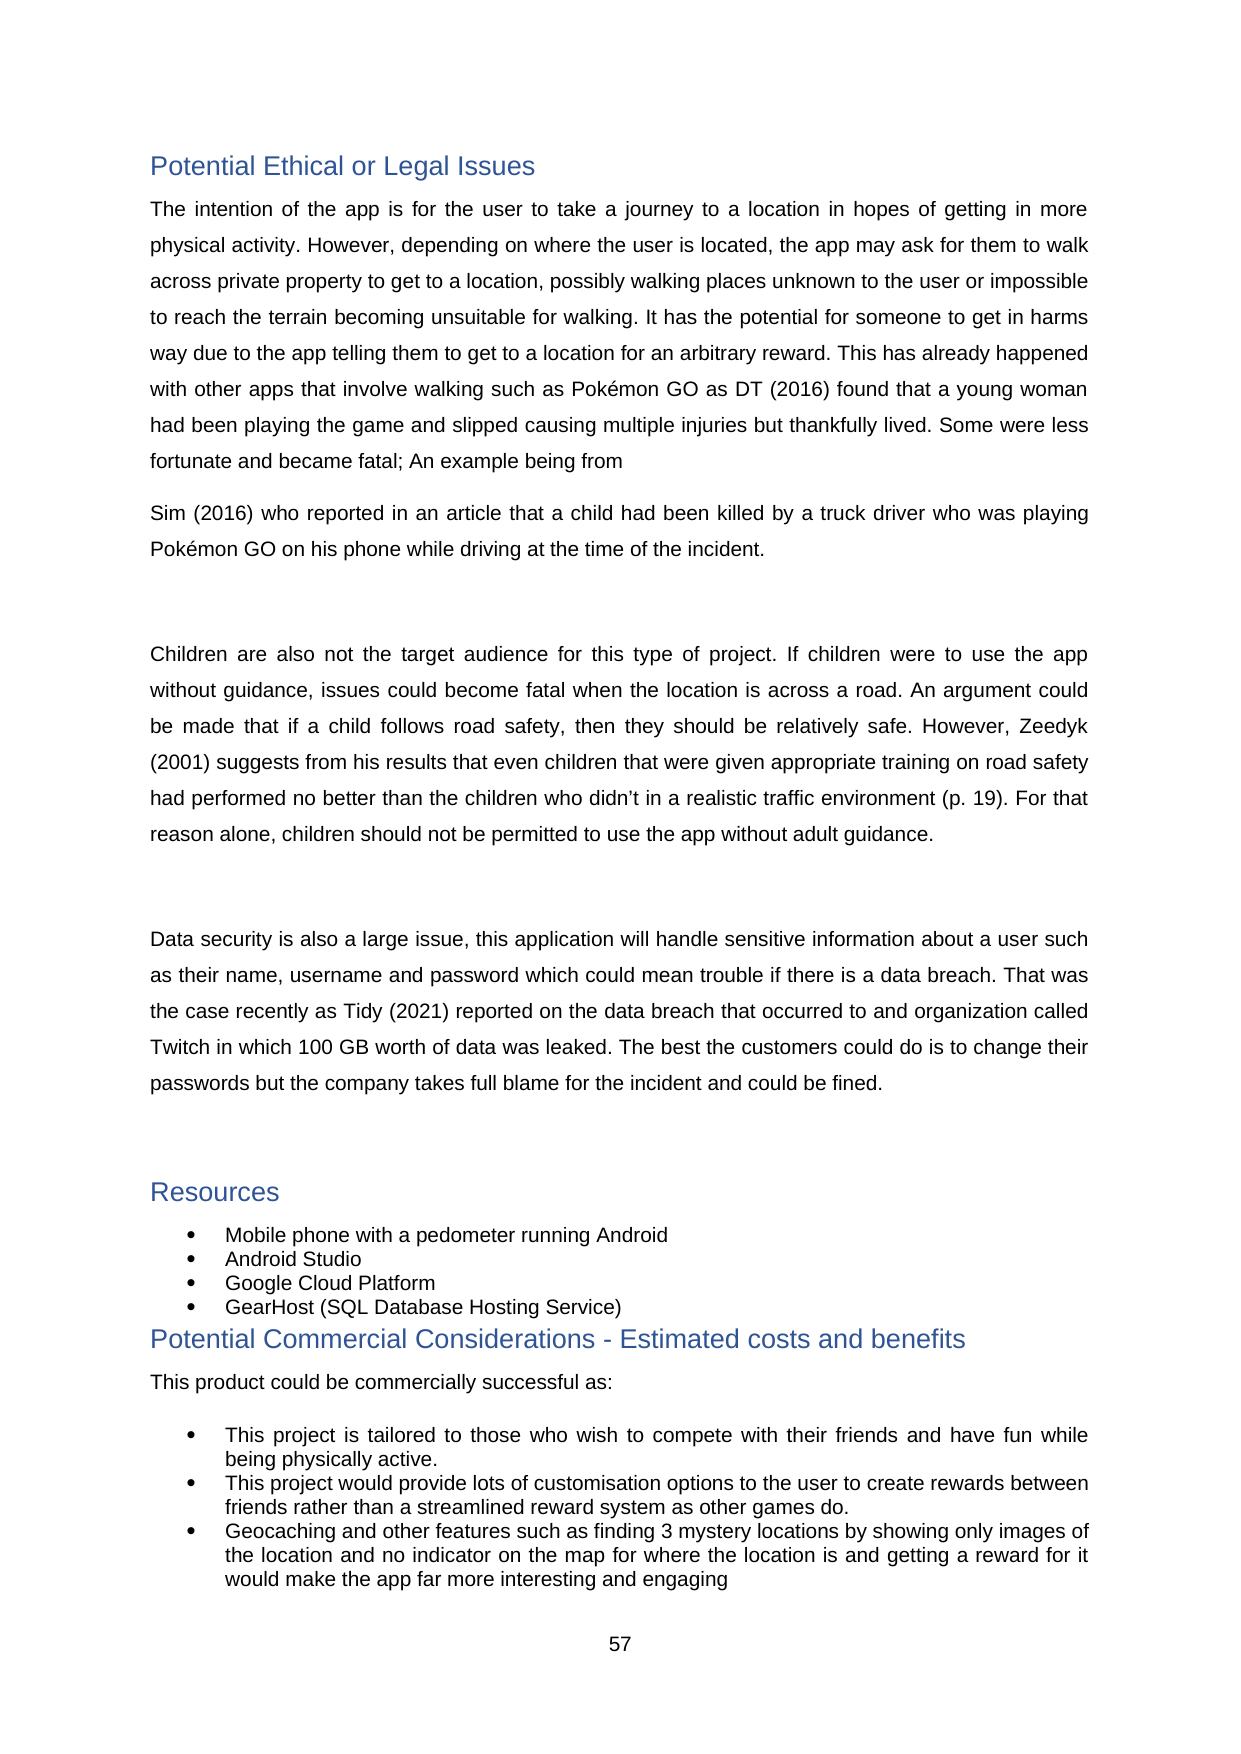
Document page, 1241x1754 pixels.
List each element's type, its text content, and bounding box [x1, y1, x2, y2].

subtitle Potential Ethical or Legal Issues [150, 150, 1090, 181]
list This project is tailored to those who wish to compete with their friends and have fun while being physically active. [187, 1423, 1090, 1471]
subtitle Potential Commercial Considerations - Estimated costs and benefits [150, 1323, 1090, 1354]
text Data security is also a large issue, this application will handle sensitive information about a user such as their name, username and password which could mean trouble if there is a data breach. That was the case recently as Tidy (2021) reported on the data breach that occurred to and organization called Twitch in which 100 GB worth of data was leaked. The best the customers could do is to change their passwords but the company takes full blame for the incident and could be fined. [150, 927, 1090, 1095]
text This product could be commercially successful as: [150, 1370, 1090, 1394]
text Sim (2016) who reported in an article that a child had been killed by a truck driver who was playing Pokémon GO on his phone while driving at the time of the incident. [150, 501, 1090, 561]
list GearHost (SQL Database Hosting Service) [187, 1295, 1090, 1319]
list Google Cloud Platform [187, 1271, 1090, 1295]
list Mobile phone with a pedometer running Android [187, 1223, 1090, 1247]
list Android Studio [187, 1247, 1090, 1271]
list This project would provide lots of customisation options to the user to create rewards between friends rather than a streamlined reward system as other games do. [187, 1471, 1090, 1519]
subtitle Resources [150, 1176, 1090, 1207]
list Geocaching and other features such as finding 3 mystery locations by showing only images of the location and no indicator on the map for where the location is and getting a reward for it would make the app far more interesting and engaging [187, 1519, 1090, 1591]
text The intention of the app is for the user to take a journey to a location in hopes of getting in more physical activity. However, depending on where the user is located, the app may ask for them to walk across private property to get to a location, possibly walking places unknown to the user or impossible to reach the terrain becoming unsuitable for walking. It has the potential for someone to get in harms way due to the app telling them to get to a location for an arbitrary reward. This has already happened with other apps that involve walking such as Pokémon GO as DT (2016) found that a young woman had been playing the game and slipped causing multiple injuries but thankfully lived. Some were less fortunate and became fatal; An example being from [150, 197, 1090, 472]
text Children are also not the target audience for this type of project. If children were to use the app without guidance, issues could become fatal when the location is across a road. An argument could be made that if a child follows road safety, then they should be relatively safe. However, Zeedyk (2001) suggests from his results that even children that were given appropriate training on road safety had performed no better than the children who didn’t in a realistic traffic environment (p. 19). For that reason alone, children should not be permitted to use the app without adult guidance. [150, 642, 1090, 846]
